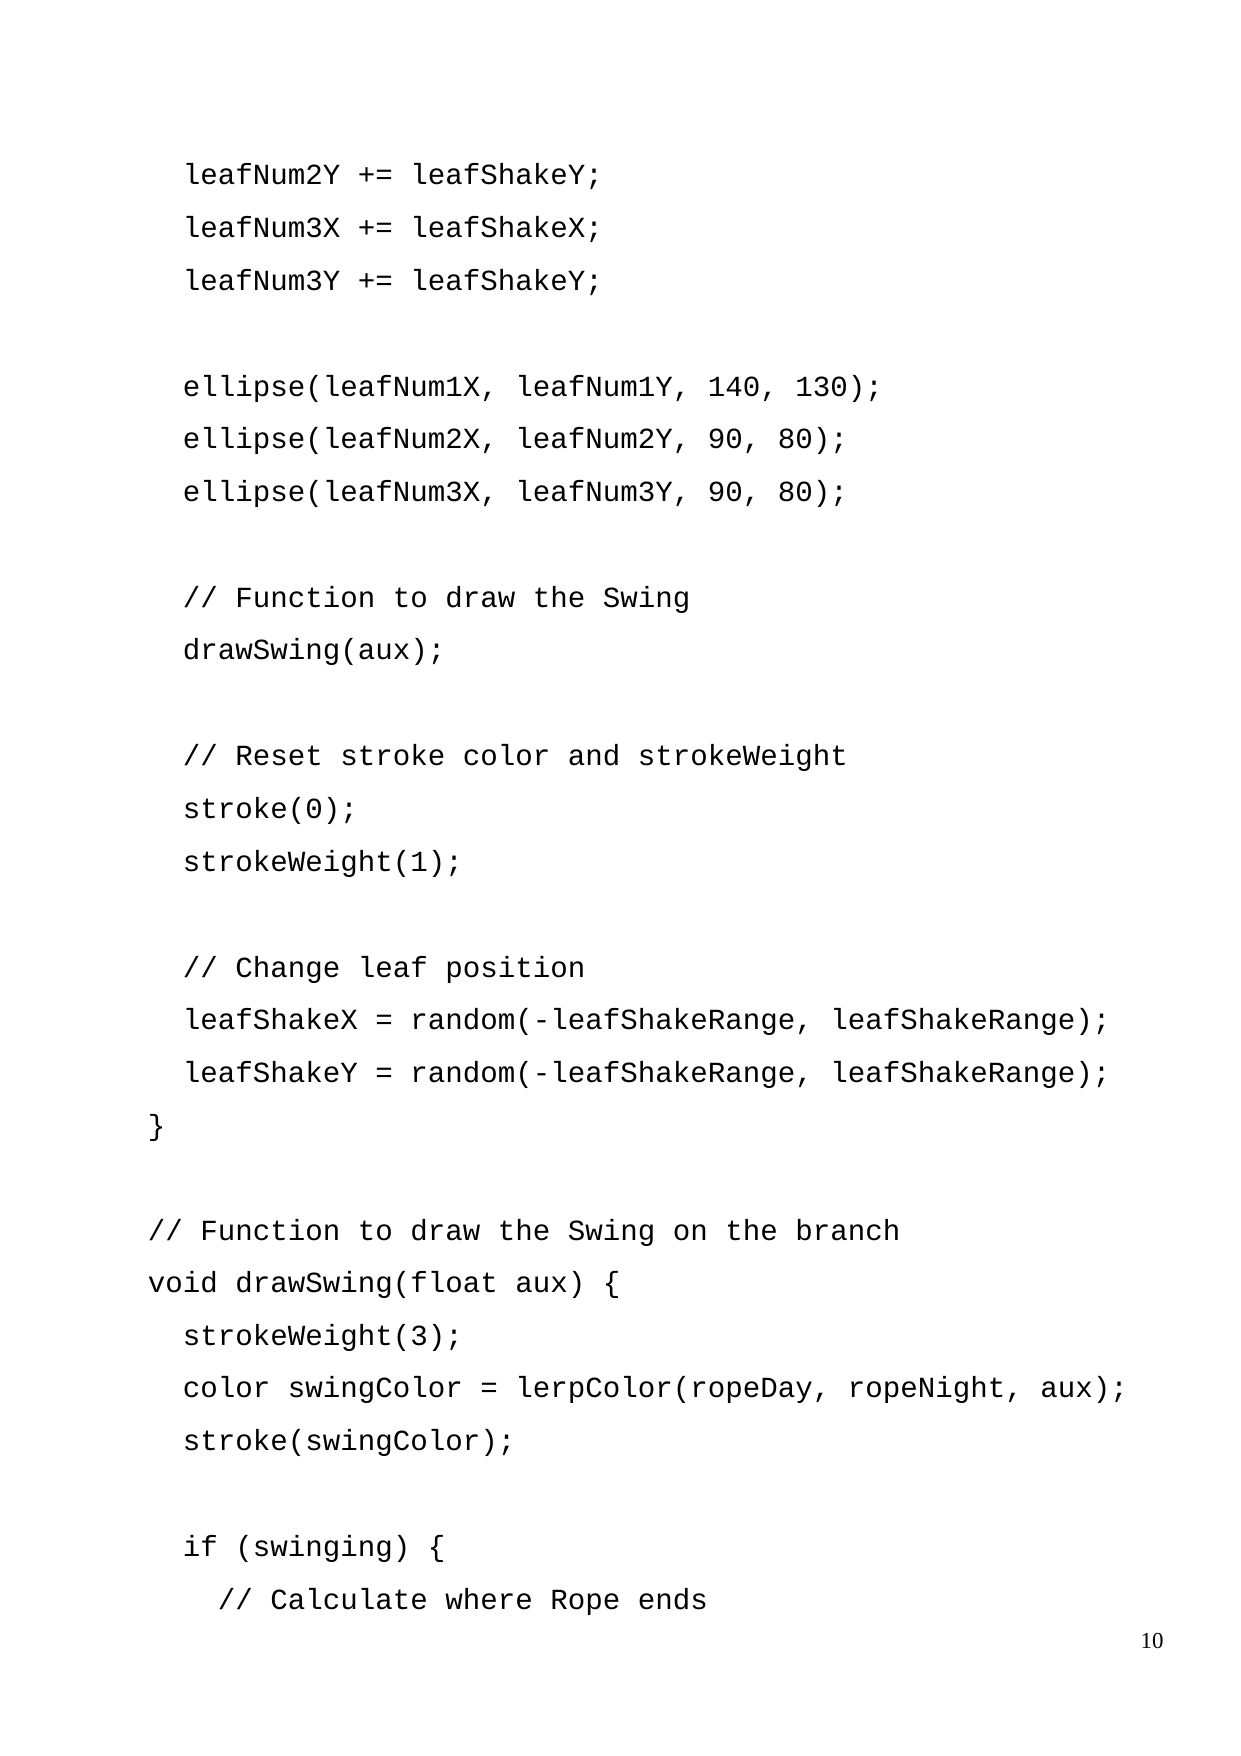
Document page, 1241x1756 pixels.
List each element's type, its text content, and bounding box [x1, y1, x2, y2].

text strokeWeight(3); [148, 1321, 1151, 1354]
text // Calculate where Rope ends [148, 1585, 1151, 1618]
text leafShakeY = random(-leafShakeRange, leafShakeRange); [148, 1058, 1151, 1091]
text stroke(0); [148, 794, 1151, 827]
text leafNum2Y += leafShakeY; [148, 160, 1151, 193]
text ellipse(leafNum3X, leafNum3Y, 90, 80); [148, 477, 1151, 510]
text leafShakeX = random(-leafShakeRange, leafShakeRange); [148, 1005, 1151, 1038]
text leafNum3Y += leafShakeY; [148, 266, 1151, 299]
text ellipse(leafNum1X, leafNum1Y, 140, 130); [148, 372, 1151, 405]
text strokeWeight(1); [148, 847, 1151, 880]
text leafNum3X += leafShakeX; [148, 213, 1151, 246]
text void drawSwing(float aux) { [148, 1268, 1151, 1301]
text // Change leaf position [148, 953, 1151, 986]
text } [148, 1111, 1151, 1144]
text stroke(swingColor); [148, 1426, 1151, 1459]
text ellipse(leafNum2X, leafNum2Y, 90, 80); [148, 424, 1151, 457]
text color swingColor = lerpColor(ropeDay, ropeNight, aux); [148, 1374, 1151, 1407]
text if (swinging) { [148, 1532, 1151, 1565]
text // Function to draw the Swing [148, 583, 1151, 616]
text drawSwing(aux); [148, 636, 1151, 668]
text // Function to draw the Swing on the branch [148, 1216, 1151, 1249]
text // Reset stroke color and strokeWeight [148, 742, 1151, 774]
